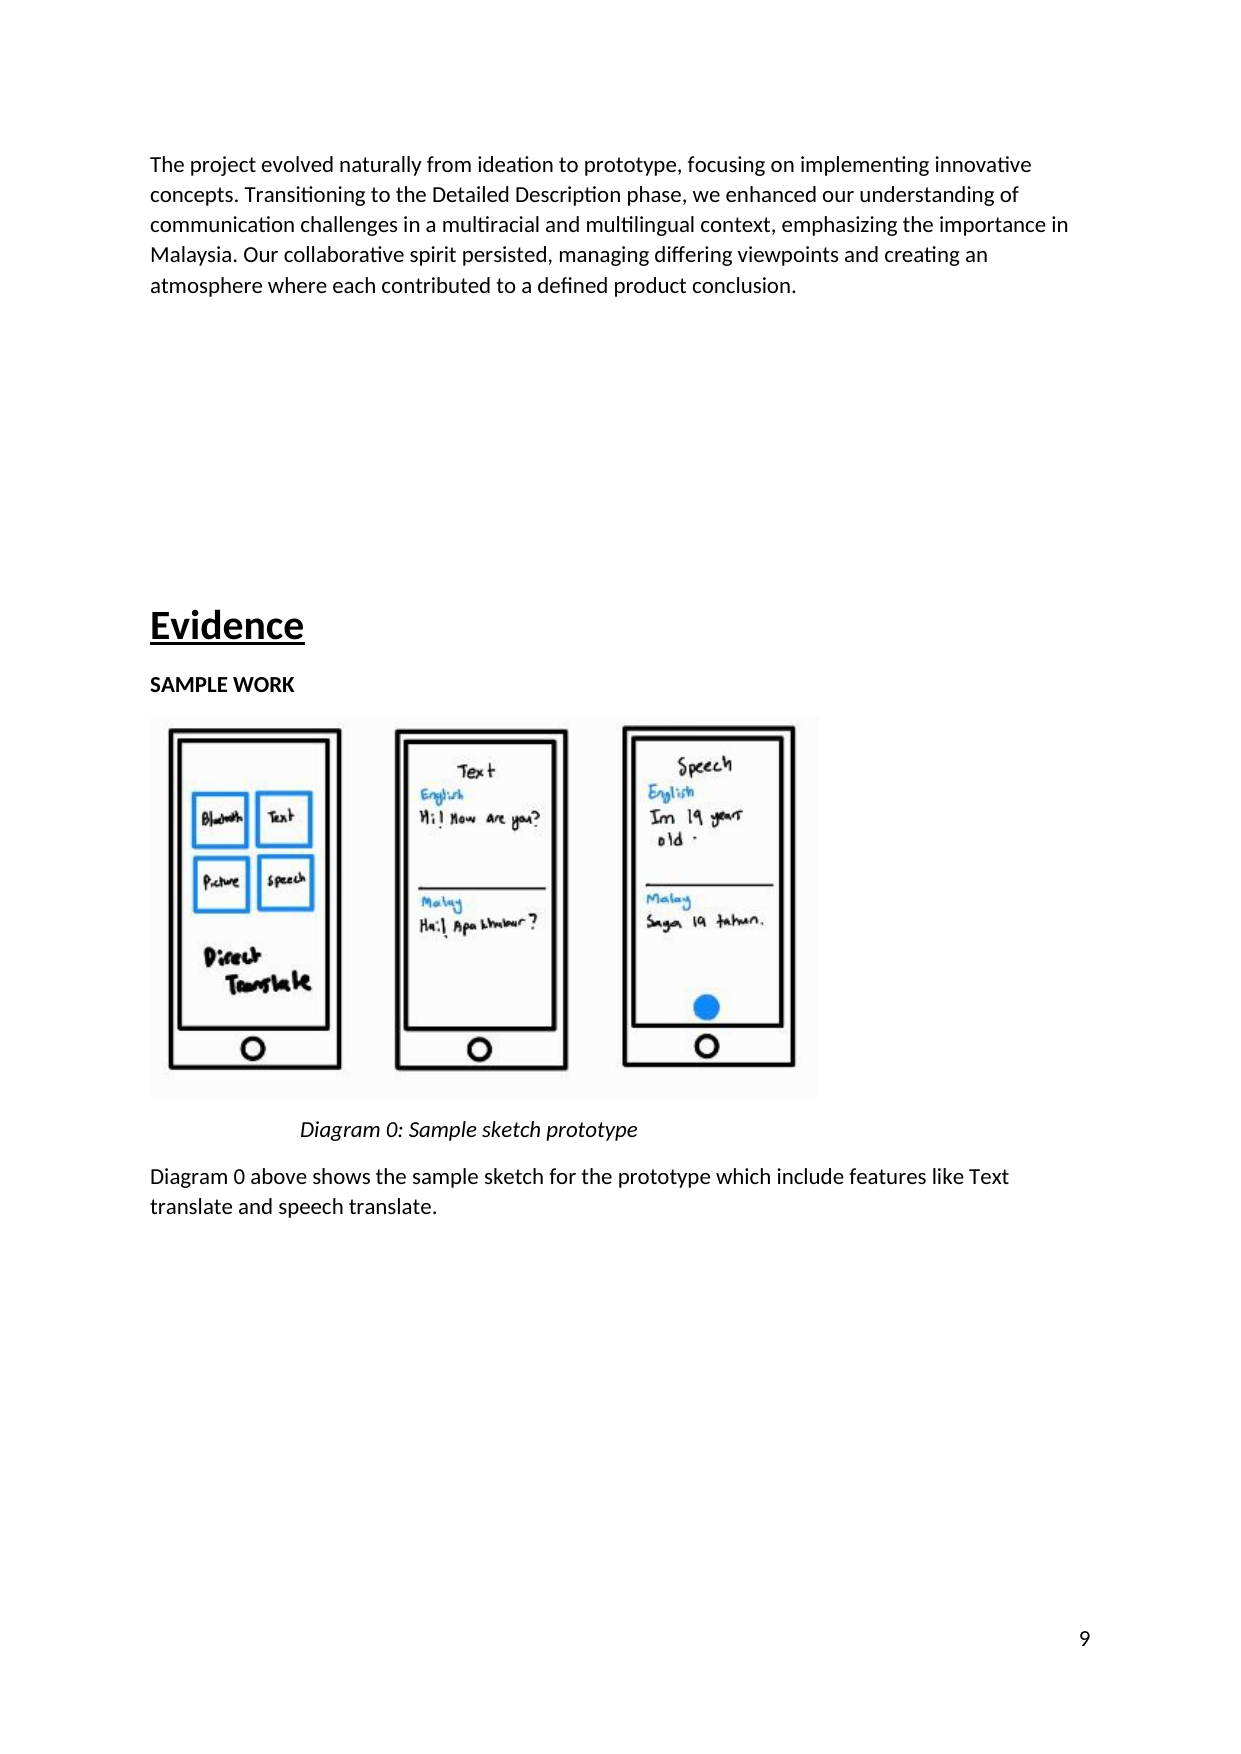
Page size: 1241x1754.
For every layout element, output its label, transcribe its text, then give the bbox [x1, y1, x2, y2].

text Diagram 0: Sample sketch prototype [225, 1115, 1090, 1143]
text The project evolved naturally from ideation to prototype, focusing on implementing innovative concepts. Transitioning to the Detailed Description phase, we enhanced our understanding of communication challenges in a multiracial and multilingual context, emphasizing the importance in Malaysia. Our collaborative spirit persisted, managing differing viewpoints and creating an atmosphere where each contributed to a defined product conclusion. [150, 150, 1090, 299]
text Diagram 0 above shows the sample sketch for the prototype which include features like Text translate and speech translate. [150, 1162, 1090, 1220]
text Evidence [150, 599, 1090, 650]
picture [150, 717, 819, 1097]
text SAMPLE WORK [150, 671, 1090, 698]
